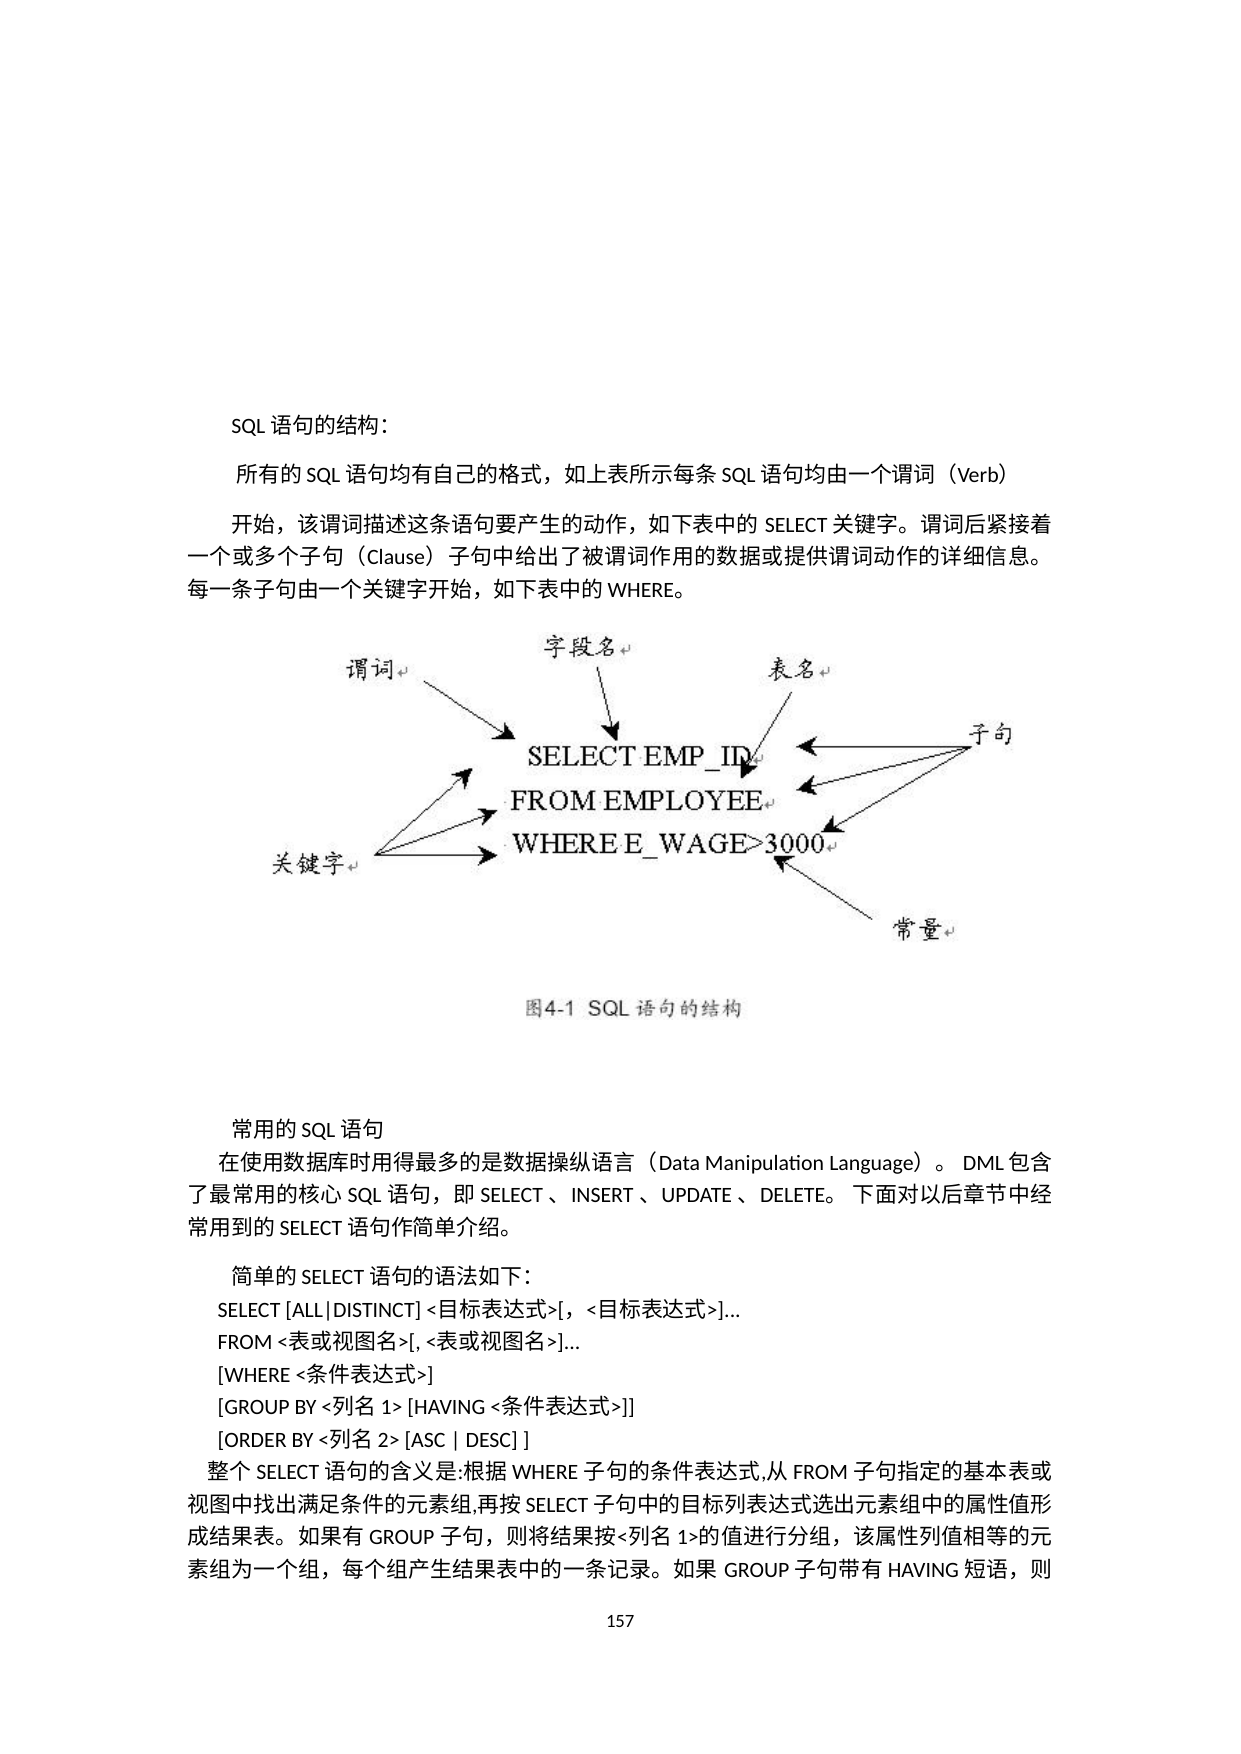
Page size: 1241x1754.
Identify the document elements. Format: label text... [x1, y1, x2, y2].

text SQL 语句的结构： [187, 408, 1053, 440]
picture [150, 632, 1014, 1020]
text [187, 1259, 1053, 1584]
text 开始，该谓词描述这条语句要产生的动作，如下表中的SELECT 关键字。谓词后紧接着一个或多个子句（Clause）子句中给出了被谓词作用的数据或提供谓词动作的详细信息。每一条子句由一个关键字开始，如下表中的WHERE。 [187, 506, 1053, 604]
text 常用的SQL 语句 在使用数据库时用得最多的是数据操纵语言（Data Manipulation Language）。 DML包含了最常用的核心SQL 语句，即SELECT 、INSERT 、UPDATE 、DELETE。 下面对以后章节中经常用到的SELECT 语句作简单介绍。 [187, 1112, 1053, 1242]
text 所有的SQL 语句均有自己的格式，如上表所示每条SQL 语句均由一个谓词（Verb） [187, 457, 1053, 489]
